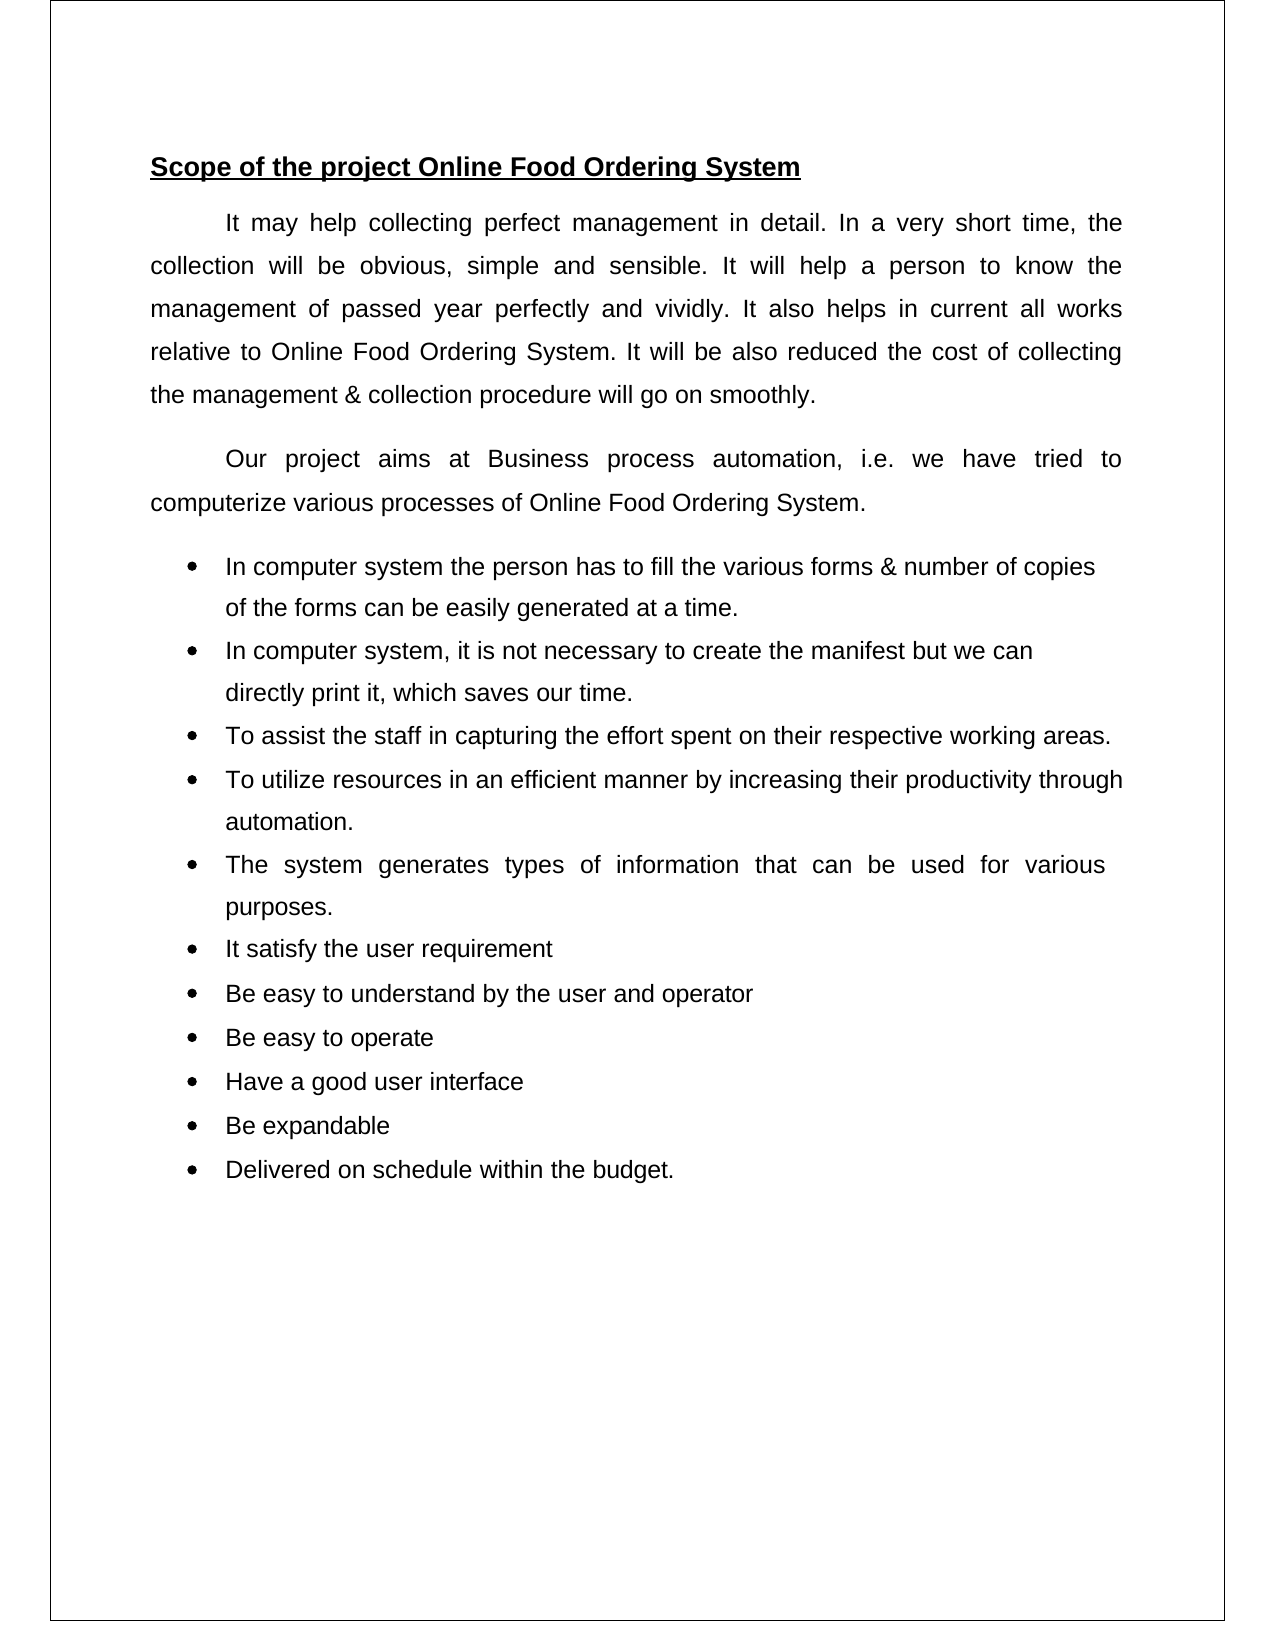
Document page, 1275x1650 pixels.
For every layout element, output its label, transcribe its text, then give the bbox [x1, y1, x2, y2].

text Our project aims at Business process automation, i.e. we have tried to computerize various processes of Online Food Ordering System. [150, 444, 1123, 516]
list In computer system the person has to fill the various forms & number of copies of the forms can be easily generated at a time. [188, 551, 1122, 622]
list To utilize resources in an efficient manner by increasing their productivity through automation. [188, 765, 1124, 836]
list In computer system, it is not necessary to create the manifest but we can directly print it, which saves our time. [188, 636, 1118, 707]
subtitle Scope of the project Online Food Ordering System [150, 151, 1179, 182]
list To assist the staff in capturing the effort spent on their respective working areas. [188, 721, 1179, 750]
list Be expandable [188, 1111, 1179, 1140]
list Have a good user interface [188, 1067, 1179, 1096]
list The system generates types of information that can be used for various purposes. [188, 850, 1123, 921]
list Be easy to operate [188, 1023, 1179, 1052]
list Delivered on schedule within the budget. [188, 1155, 1179, 1184]
text It may help collecting perfect management in detail. In a very short time, the collection will be obvious, simple and sensible. It will help a person to know the management of passed year perfectly and vividly. It also helps in current all works relative to Online Food Ordering System. It will be also reduced the cost of collecting the management & collection procedure will go on smoothly. [150, 208, 1124, 409]
list It satisfy the user requirement [188, 934, 1179, 963]
list Be easy to understand by the user and operator [188, 978, 1179, 1007]
